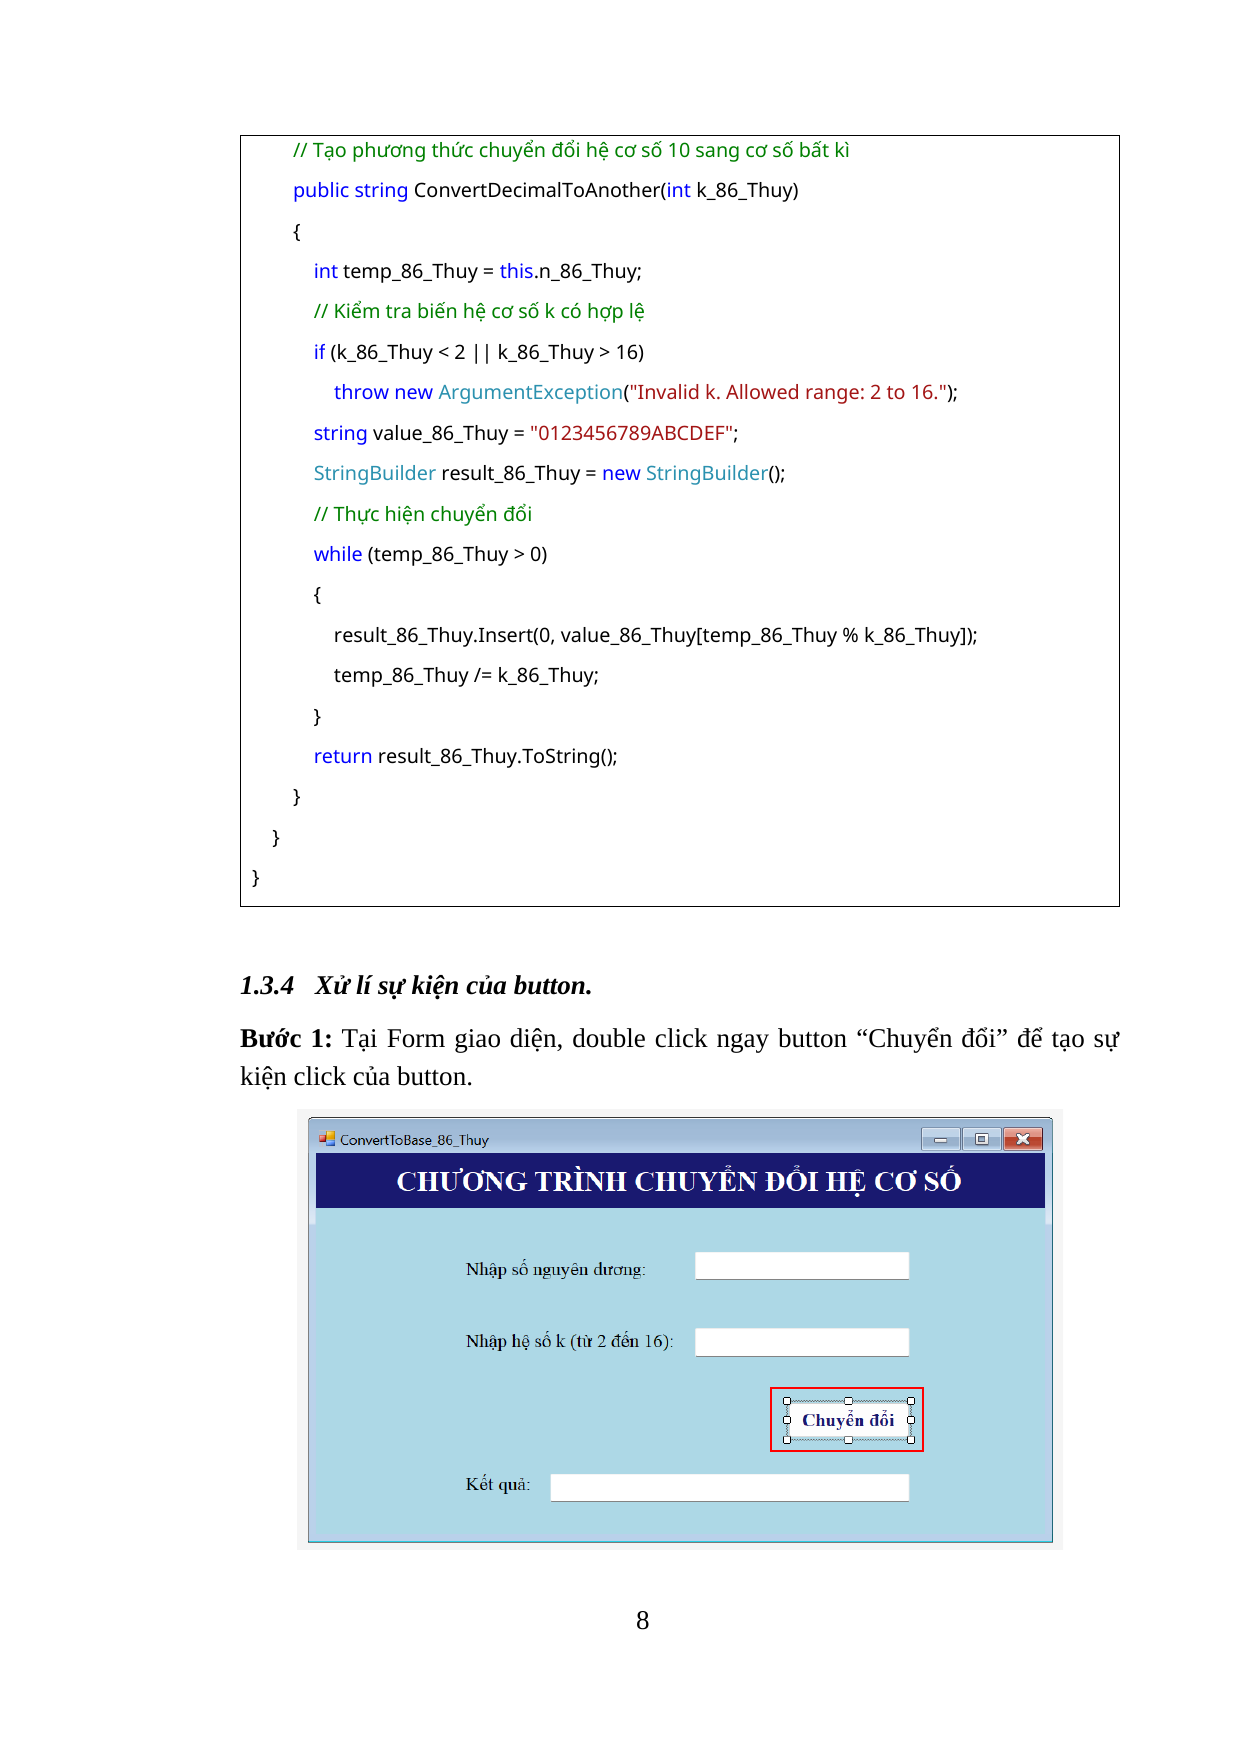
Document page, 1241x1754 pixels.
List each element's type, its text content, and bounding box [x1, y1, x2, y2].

subtitle Xử lí sự kiện của button. [240, 969, 1120, 1001]
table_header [241, 136, 1119, 906]
text Bước 1: Tại Form giao diện, double click ngay button “Chuyển đổi” để tạo sự kiện click của button. [240, 1022, 1120, 1091]
picture [297, 1109, 1064, 1550]
